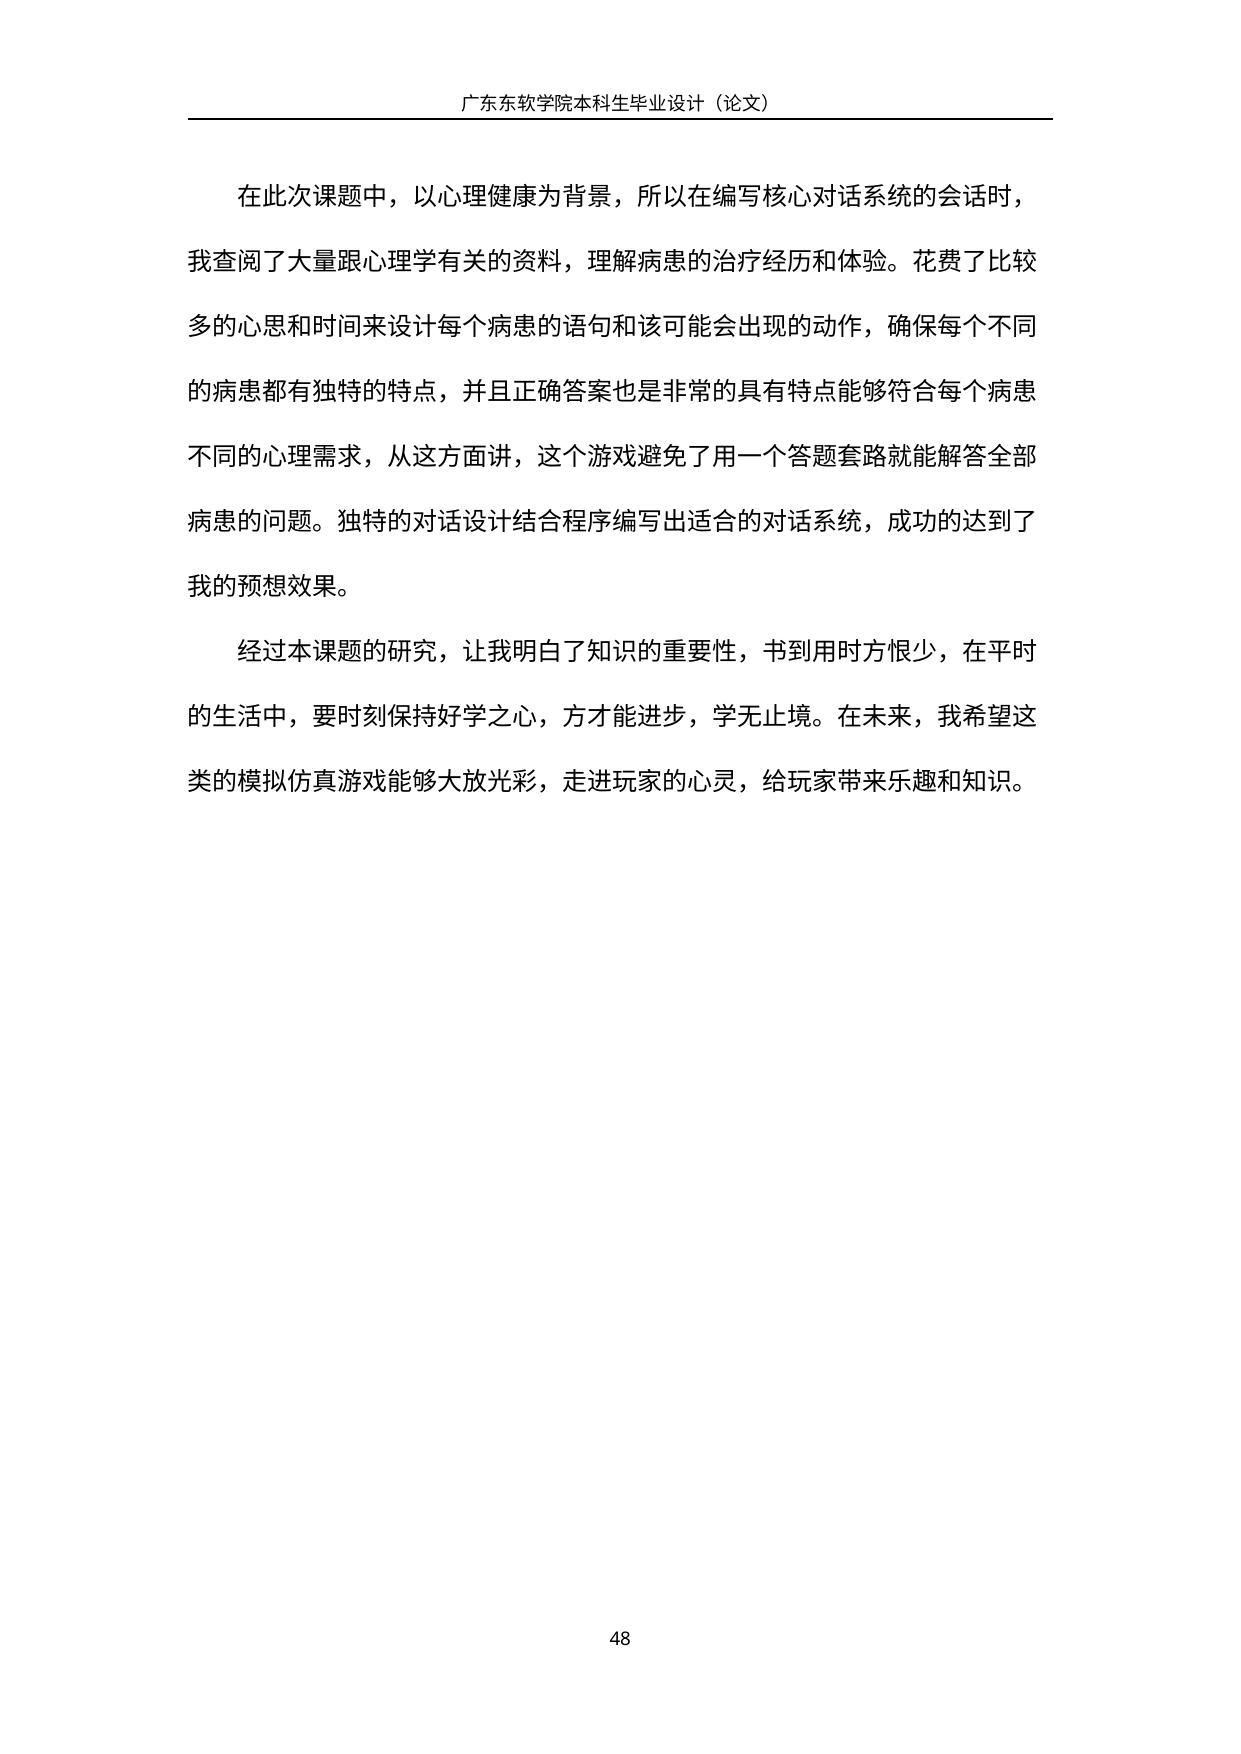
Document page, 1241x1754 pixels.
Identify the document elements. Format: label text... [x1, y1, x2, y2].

text 在此次课题中，以心理健康为背景，所以在编写核心对话系统的会话时，我查阅了大量跟心理学有关的资料，理解病患的治疗经历和体验。花费了比较多的心思和时间来设计每个病患的语句和该可能会出现的动作，确保每个不同的病患都有独特的特点，并且正确答案也是非常的具有特点能够符合每个病患不同的心理需求，从这方面讲，这个游戏避免了用一个答题套路就能解答全部病患的问题。独特的对话设计结合程序编写出适合的对话系统，成功的达到了我的预想效果。 [187, 162, 1053, 617]
text 经过本课题的研究，让我明白了知识的重要性，书到用时方恨少，在平时的生活中，要时刻保持好学之心，方才能进步，学无止境。在未来，我希望这类的模拟仿真游戏能够大放光彩，走进玩家的心灵，给玩家带来乐趣和知识。 [187, 617, 1053, 812]
